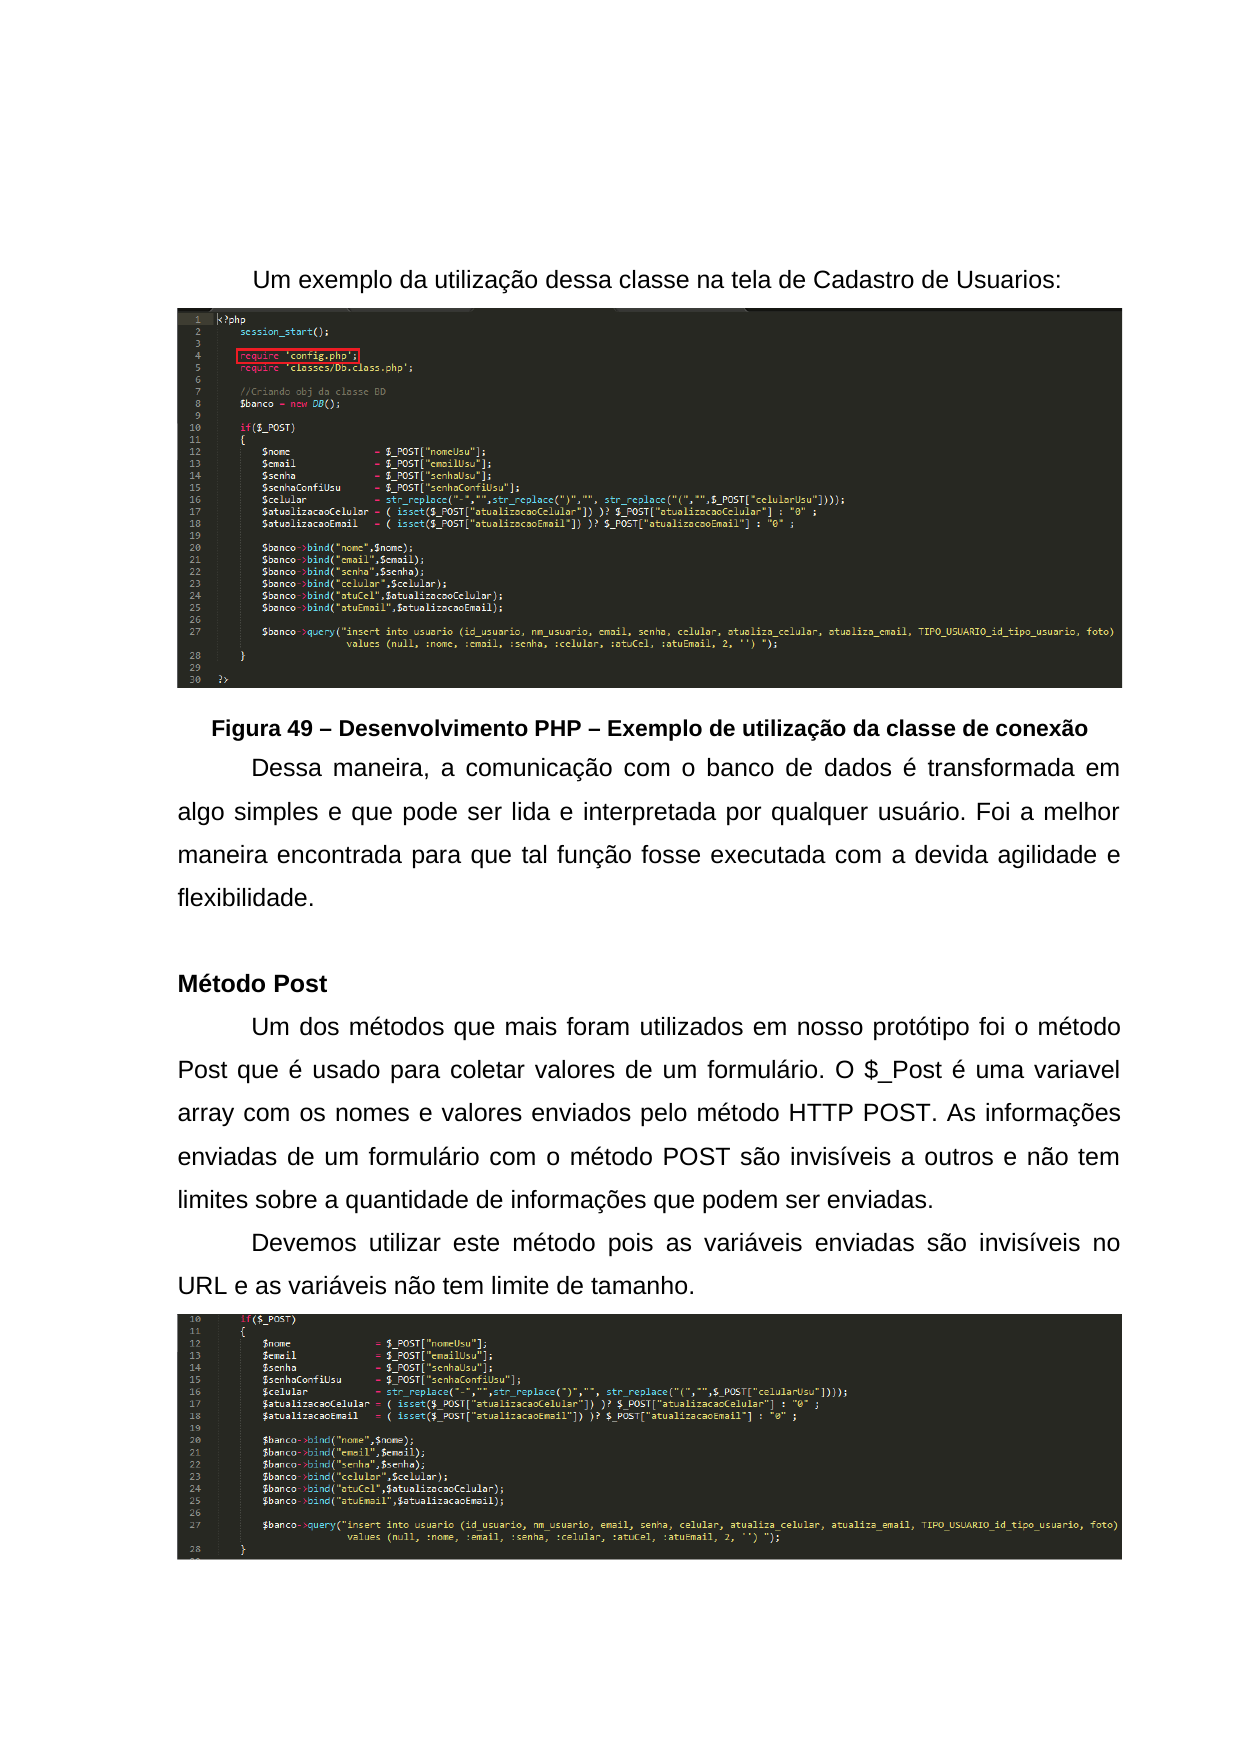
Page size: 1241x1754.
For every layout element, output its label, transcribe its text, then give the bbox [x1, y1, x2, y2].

text Um dos métodos que mais foram utilizados em nosso protótipo foi o método Post que é usado para coletar valores de um formulário. O $_Post é uma variavel array com os nomes e valores enviados pelo método HTTP POST. As informações enviadas de um formulário com o método POST são invisíveis a outros e não tem limites sobre a quantidade de informações que podem ser enviadas. [177, 1012, 1122, 1213]
text Devemos utilizar este método pois as variáveis enviadas são invisíveis no URL e as variáveis não tem limite de tamanho. [177, 1228, 1122, 1300]
picture [177, 1314, 1122, 1560]
text Figura 49 – Desenvolvimento PHP – Exemplo de utilização da classe de conexão [177, 714, 1122, 741]
text Método Post [177, 969, 1122, 998]
text Dessa maneira, a comunicação com o banco de dados é transformada em algo simples e que pode ser lida e interpretada por qualquer usuário. Foi a melhor maneira encontrada para que tal função fosse executada com a devida agilidade e flexibilidade. [177, 753, 1122, 912]
text Um exemplo da utilização dessa classe na tela de Cadastro de Usuarios: [177, 265, 1122, 294]
picture [177, 308, 1123, 688]
